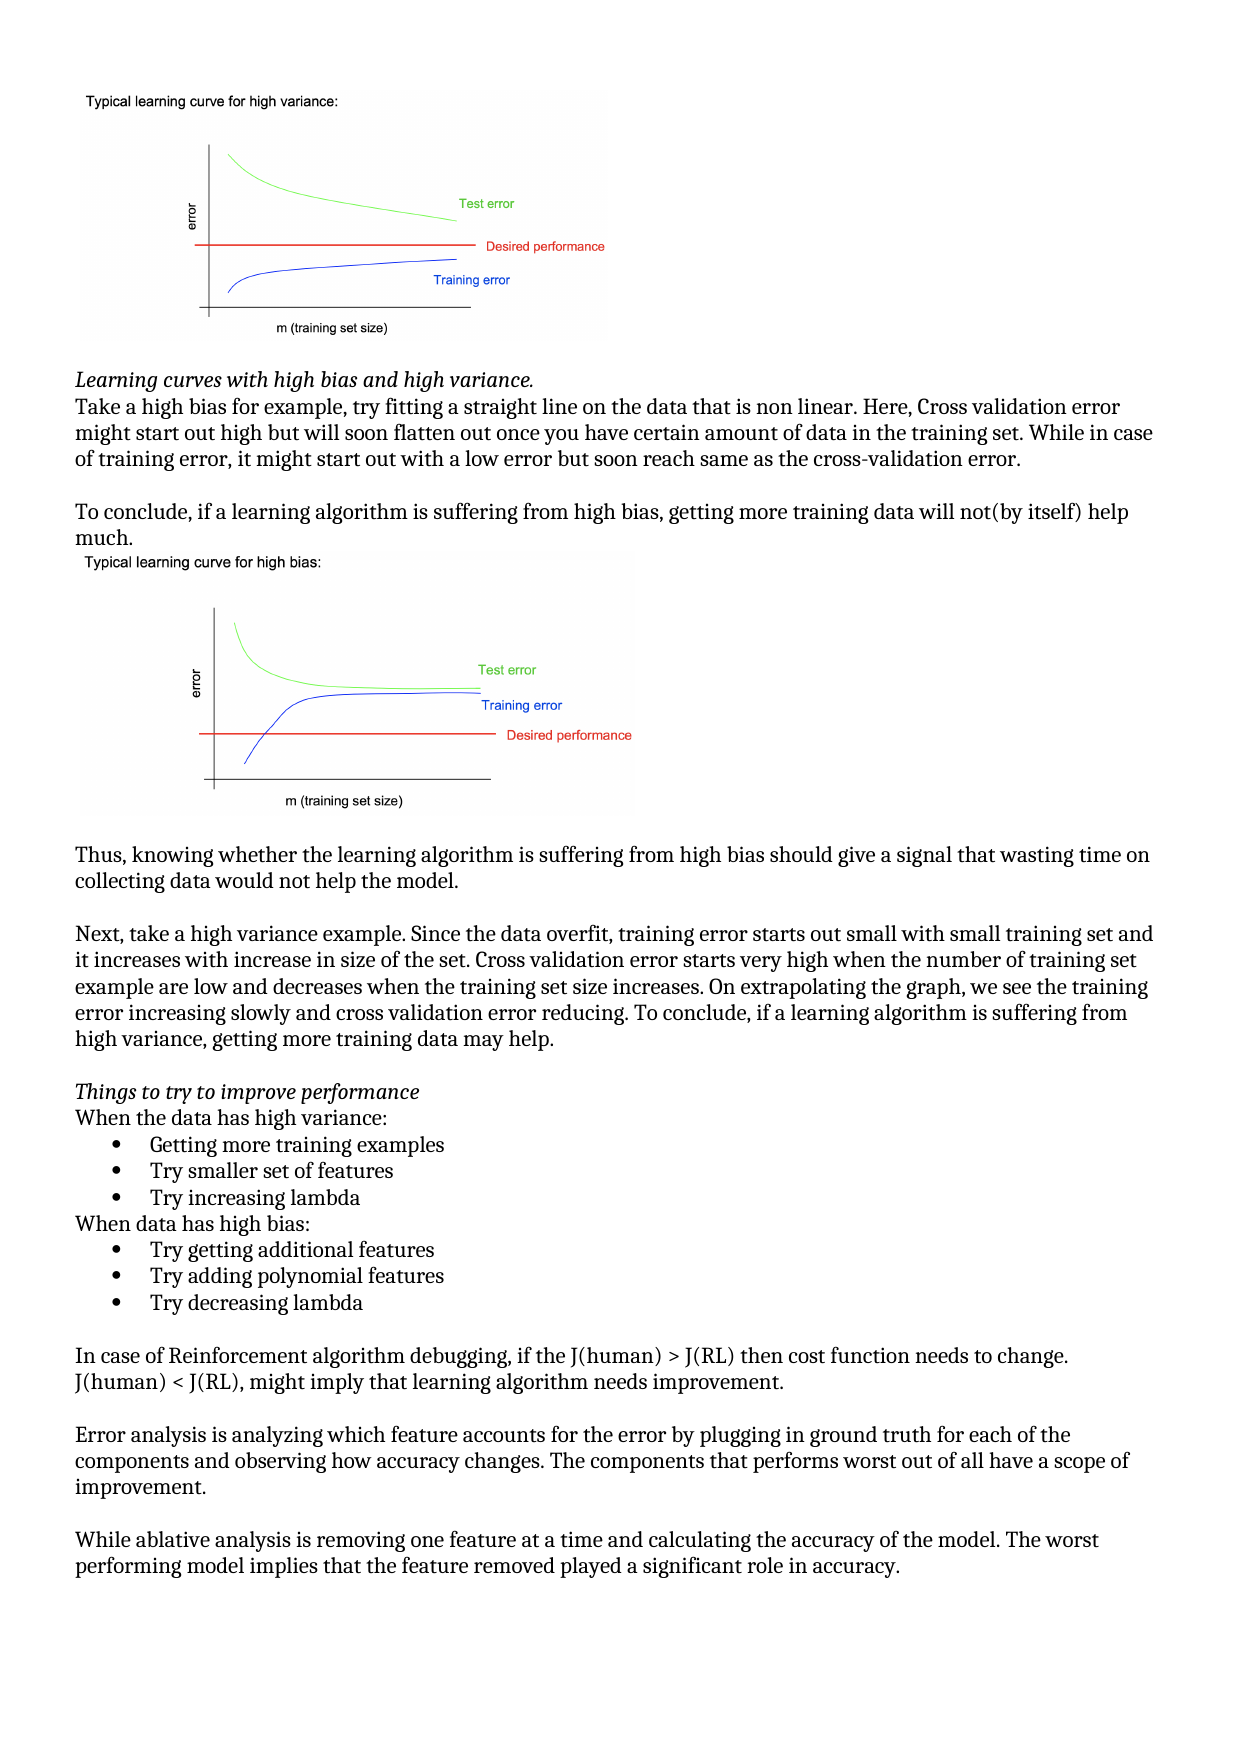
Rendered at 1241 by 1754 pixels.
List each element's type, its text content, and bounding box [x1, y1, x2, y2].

list Try increasing lambda [112, 1184, 1165, 1211]
picture [80, 90, 608, 341]
text When the data has high variance: [75, 1105, 1165, 1132]
text Take a high bias for example, try fitting a straight line on the data that is non linear. Here, Cross validation error might start out high but will soon flatten out once you have certain amount of data in the training set. While in case of training error, it might start out with a low error but soon reach same as the cross-validation error. [75, 393, 1165, 472]
text While ablative analysis is removing one feature at a time and calculating the accuracy of the model. The worst performing model implies that the feature removed played a significant role in accuracy. [75, 1527, 1165, 1579]
list Try smaller set of features [112, 1158, 1165, 1184]
list Try adding polynomial features [112, 1263, 1165, 1290]
list Try decreasing lambda [112, 1290, 1165, 1316]
text Thus, knowing whether the learning algorithm is suffering from high bias should give a signal that wasting time on collecting data would not help the model. [75, 842, 1165, 894]
text To conclude, if a learning algorithm is suffering from high bias, getting more training data will not(by itself) help much. [75, 499, 1165, 552]
text Next, take a high variance example. Since the data overfit, training error starts out small with small training set and it increases with increase in size of the set. Cross validation error starts very high when the number of training set example are low and decreases when the training set size increases. On extrapolating the graph, we see the training error increasing slowly and cross validation error reducing. To conclude, if a learning algorithm is suffering from high variance, getting more training data may help. [75, 921, 1165, 1052]
text In case of Reinforcement algorithm debugging, if the J(human) > J(RL) then cost function needs to change. J(human) < J(RL), might imply that learning algorithm needs improvement. [75, 1342, 1165, 1395]
text When data has high bias: [75, 1211, 1165, 1237]
text Learning curves with high bias and high variance. [75, 367, 1165, 393]
list Try getting additional features [112, 1237, 1165, 1263]
text Things to try to improve performance [75, 1079, 1165, 1105]
picture [80, 551, 636, 816]
text Error analysis is analyzing which feature accounts for the error by plugging in ground truth for each of the components and observing how accuracy changes. The components that performs worst out of all have a scope of improvement. [75, 1421, 1165, 1501]
list Getting more training examples [112, 1132, 1165, 1158]
